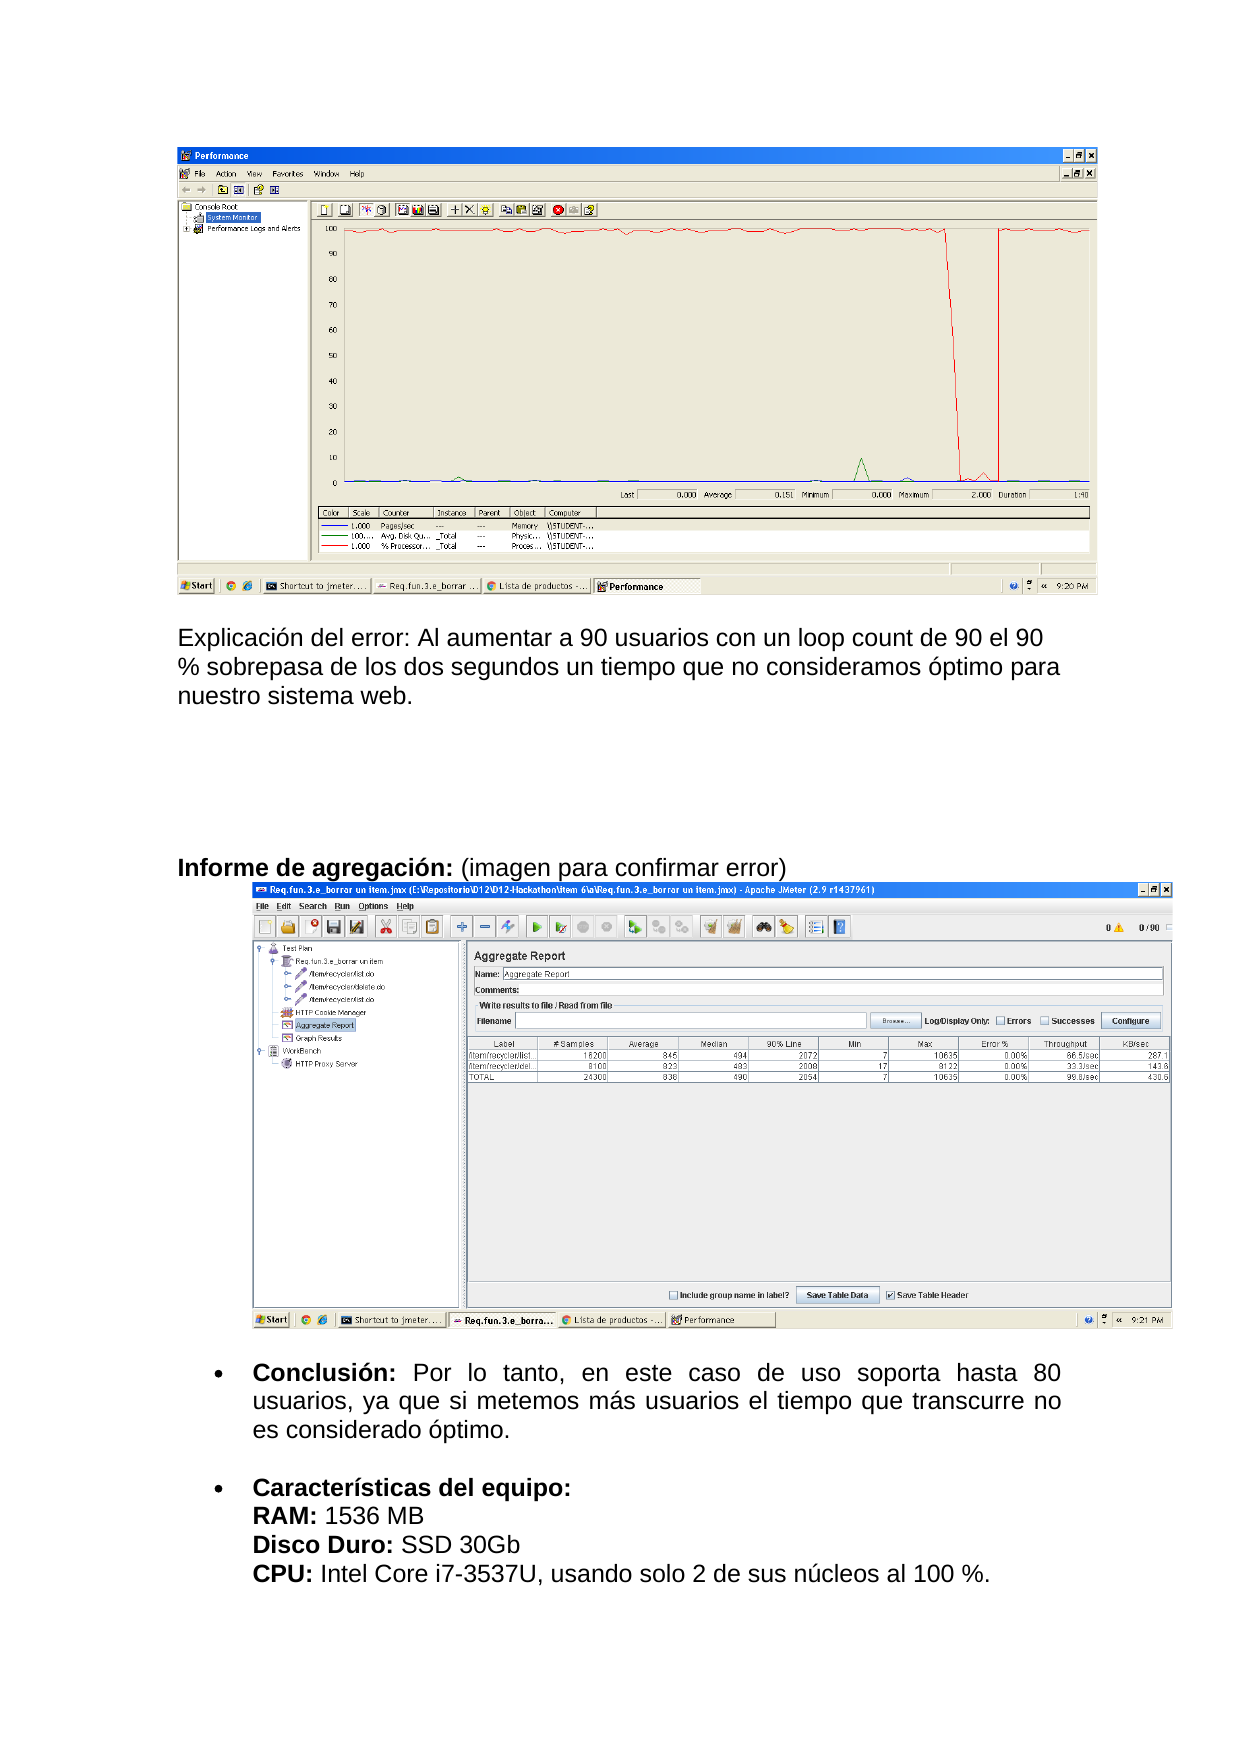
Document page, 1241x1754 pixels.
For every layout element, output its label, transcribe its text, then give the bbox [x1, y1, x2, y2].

text Disco Duro: SSD 30Gb [177, 1530, 1063, 1559]
text CPU: Intel Core i7-3537U, usando solo 2 de sus núcleos al 100 %. [252, 1559, 1063, 1588]
list Características del equipo: [215, 1473, 1063, 1501]
picture [252, 882, 1173, 1329]
text Explicación del error: Al aumentar a 90 usuarios con un loop count de 90 el 90 % sobrepasa de los dos segundos un tiempo que no consideramos óptimo para nuestro sistema web. [177, 623, 1063, 709]
text RAM: 1536 MB [252, 1501, 1063, 1530]
picture [177, 147, 1098, 595]
list Conclusión: Por lo tanto, en este caso de uso soporta hasta 80 usuarios, ya que si metemos más usuarios el tiempo que transcurre no es considerado óptimo. [215, 1358, 1063, 1444]
text Informe de agregación: (imagen para confirmar error) [177, 853, 1063, 882]
